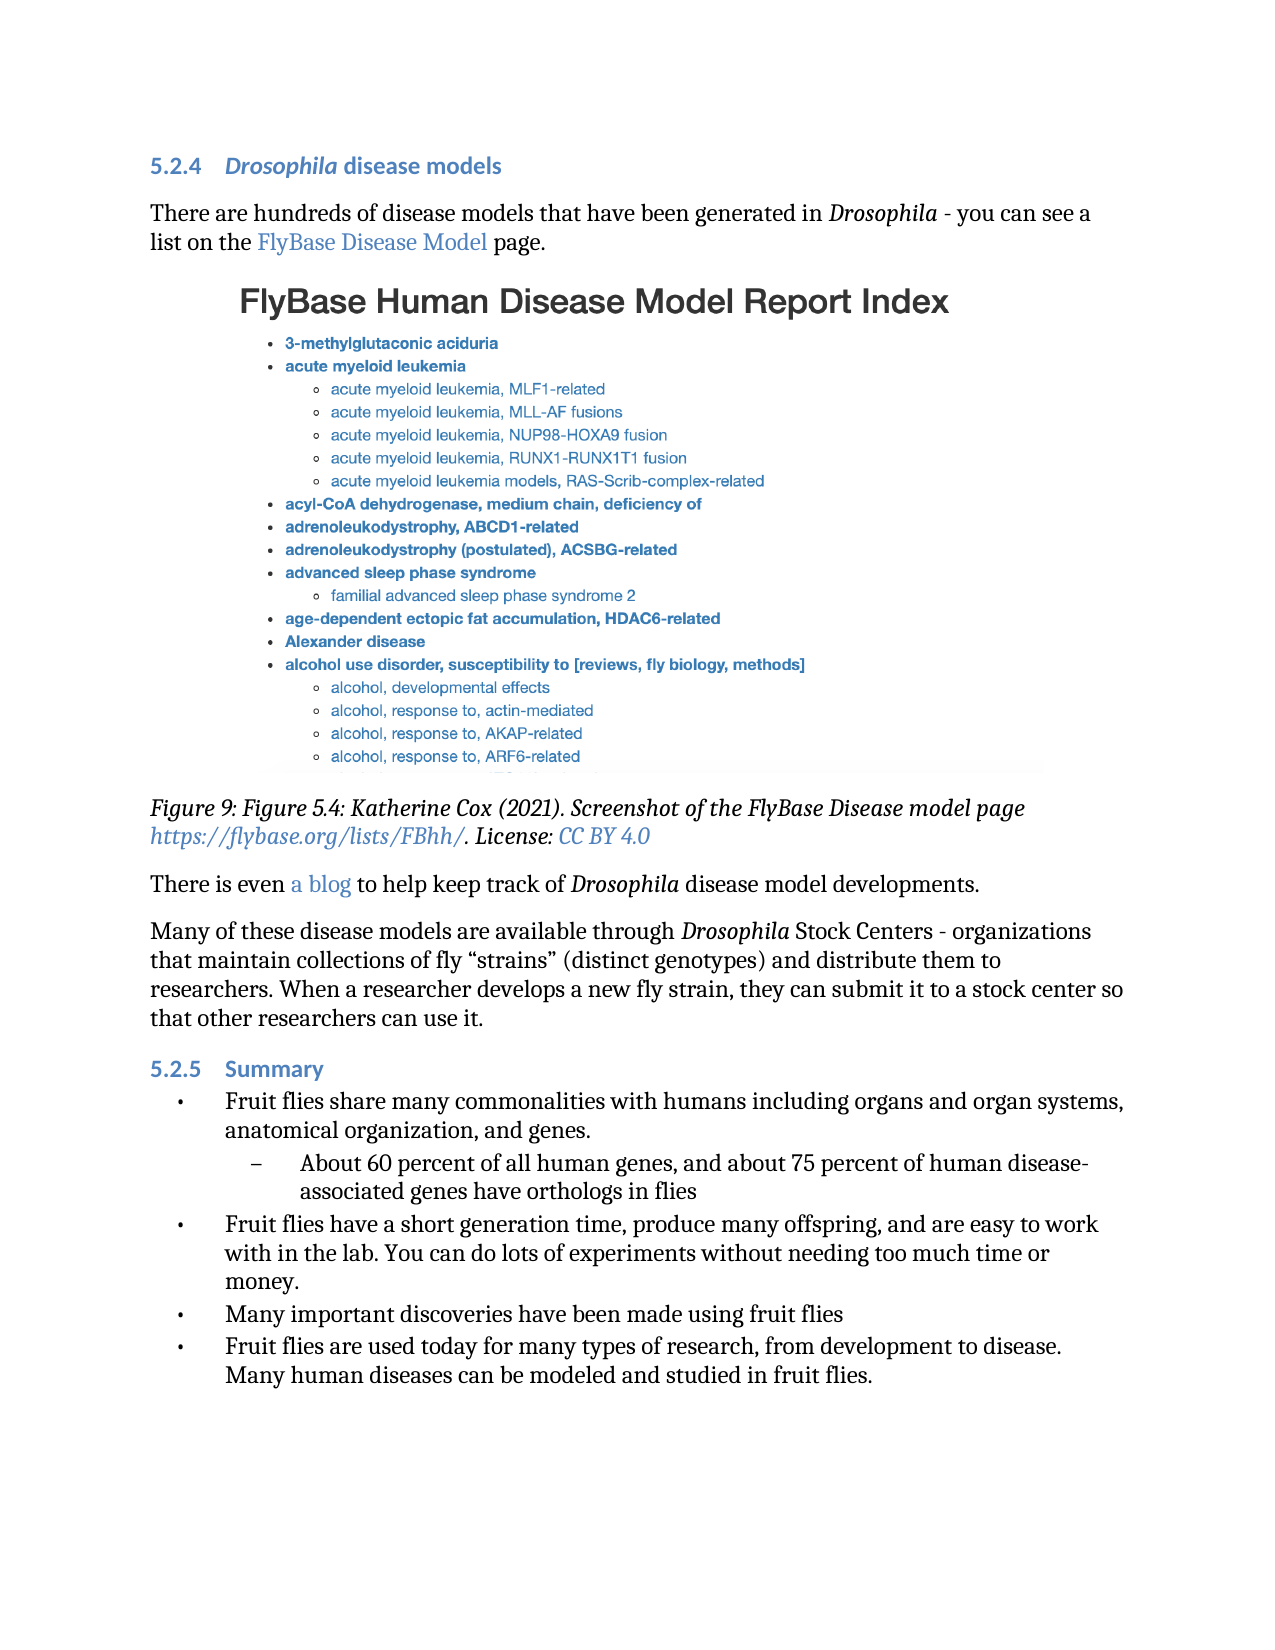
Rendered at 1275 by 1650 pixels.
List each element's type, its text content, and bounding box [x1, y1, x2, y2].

list About 60 percent of all human genes, and about 75 percent of human disease-associated genes have orthologs in flies [250, 1148, 1125, 1206]
text There are hundreds of disease models that have been generated in Drosophila - you can see a list on the FlyBase Disease Model page. [150, 199, 1125, 257]
list Fruit flies share many commonalities with humans including organs and organ systems, anatomical organization, and genes. [175, 1087, 1125, 1145]
text Many of these disease models are available through Drosophila Stock Centers - organizations that maintain collections of fly “strains” (distinct genotypes) and distribute them to researchers. When a researcher develops a new fly strain, they can submit it to a stock center so that other researchers can use it. [150, 917, 1125, 1032]
list Fruit flies are used today for many types of research, from development to disease. Many human diseases can be modeled and studied in fruit flies. [175, 1332, 1125, 1390]
list Many important discoveries have been made using fruit flies [175, 1300, 1125, 1328]
subtitle 5.2.5 Summary [150, 1053, 1125, 1083]
text There is even a blog to help keep track of Drosophila disease model developments. [150, 870, 1125, 898]
list Fruit flies have a short generation time, produce many offspring, and are easy to work with in the lab. You can do lots of experiments without needing too much time or money. [175, 1210, 1125, 1296]
picture [168, 275, 1044, 773]
subtitle 5.2.4 Drosophila disease models [150, 150, 1125, 181]
